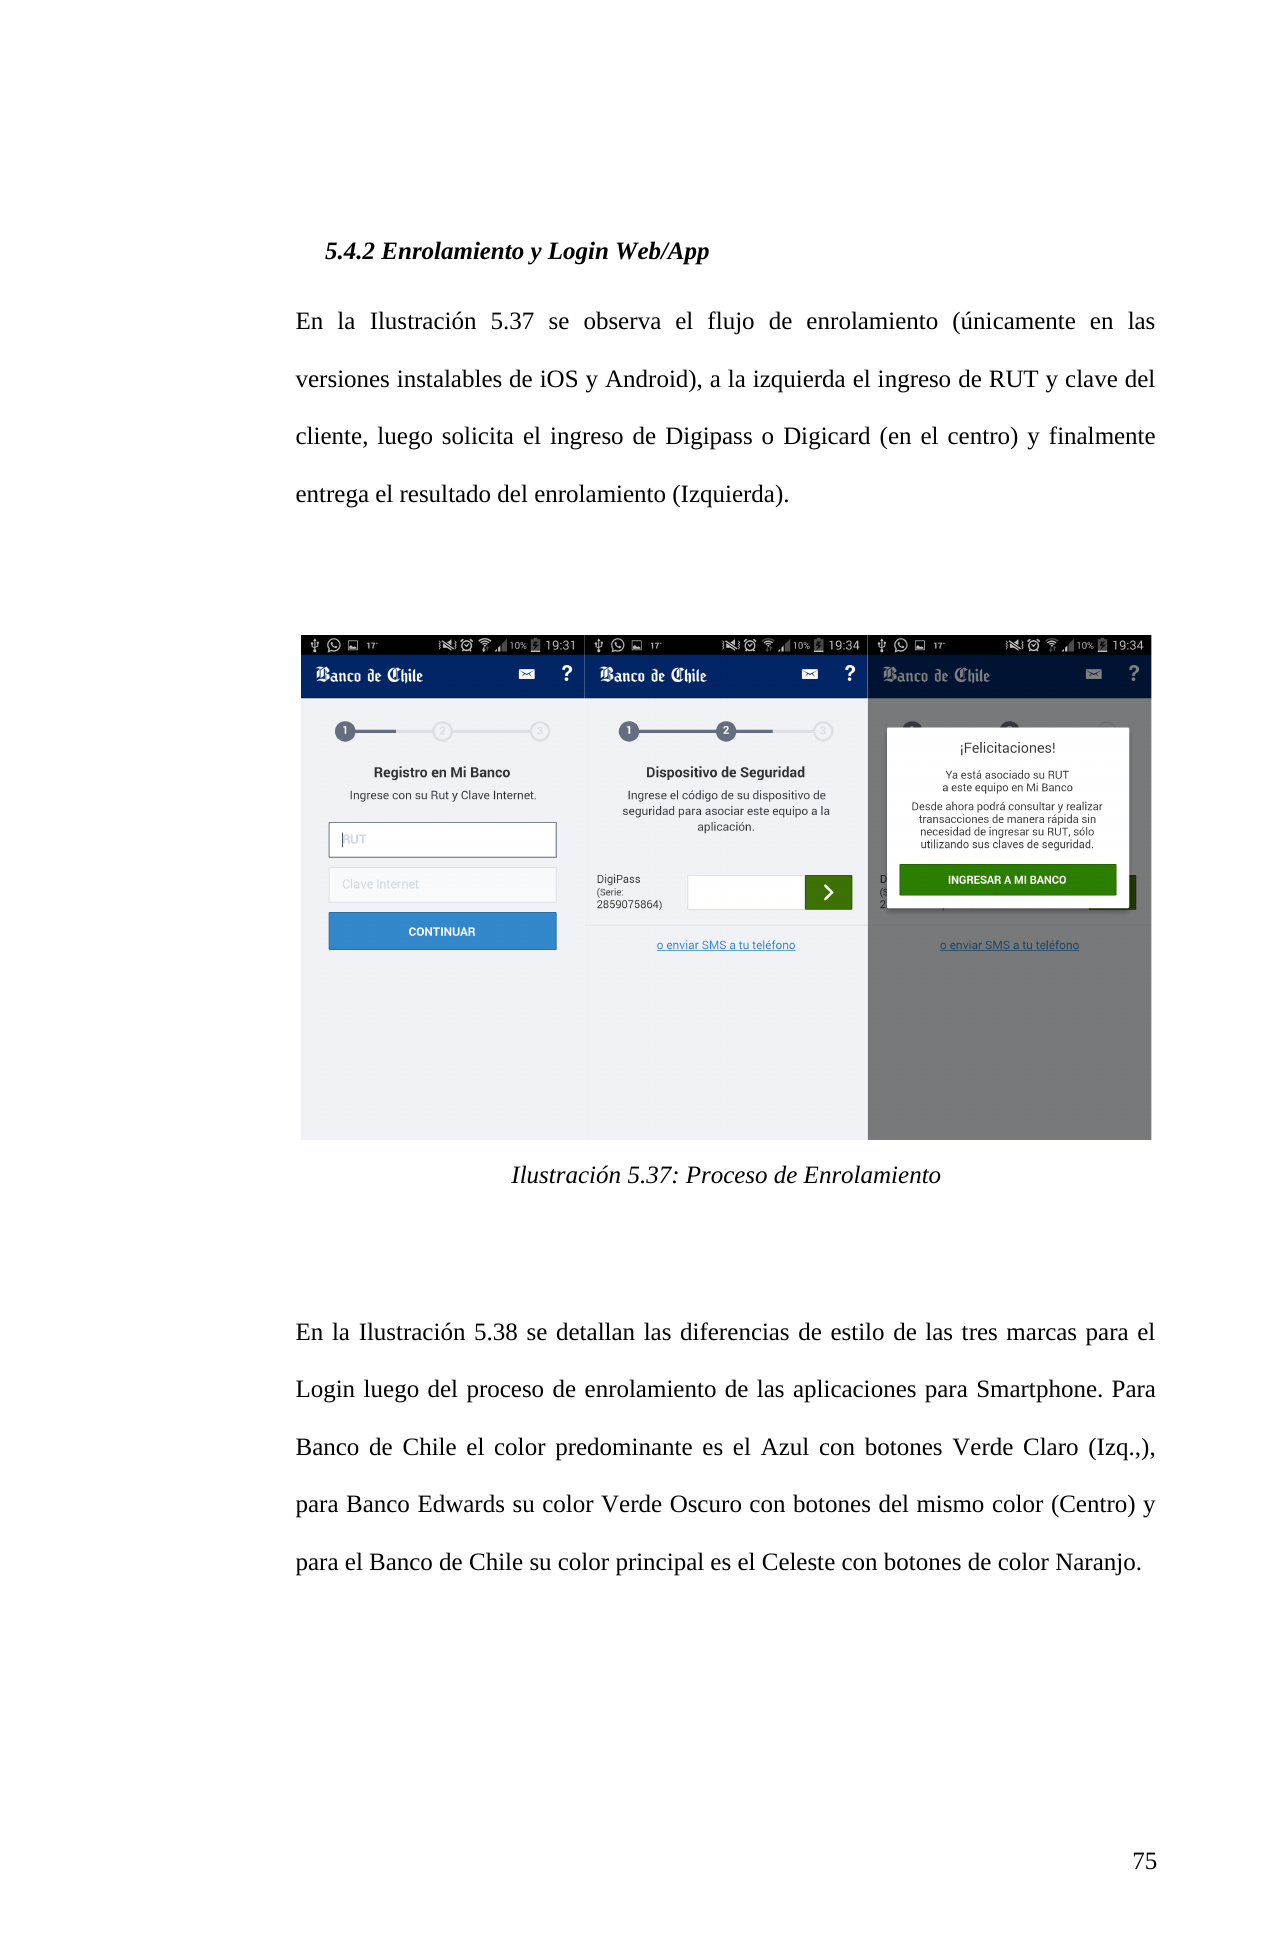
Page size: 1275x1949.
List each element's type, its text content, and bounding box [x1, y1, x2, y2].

picture [301, 635, 1152, 1140]
subtitle Enrolamiento y Login Web/App [325, 236, 1157, 265]
